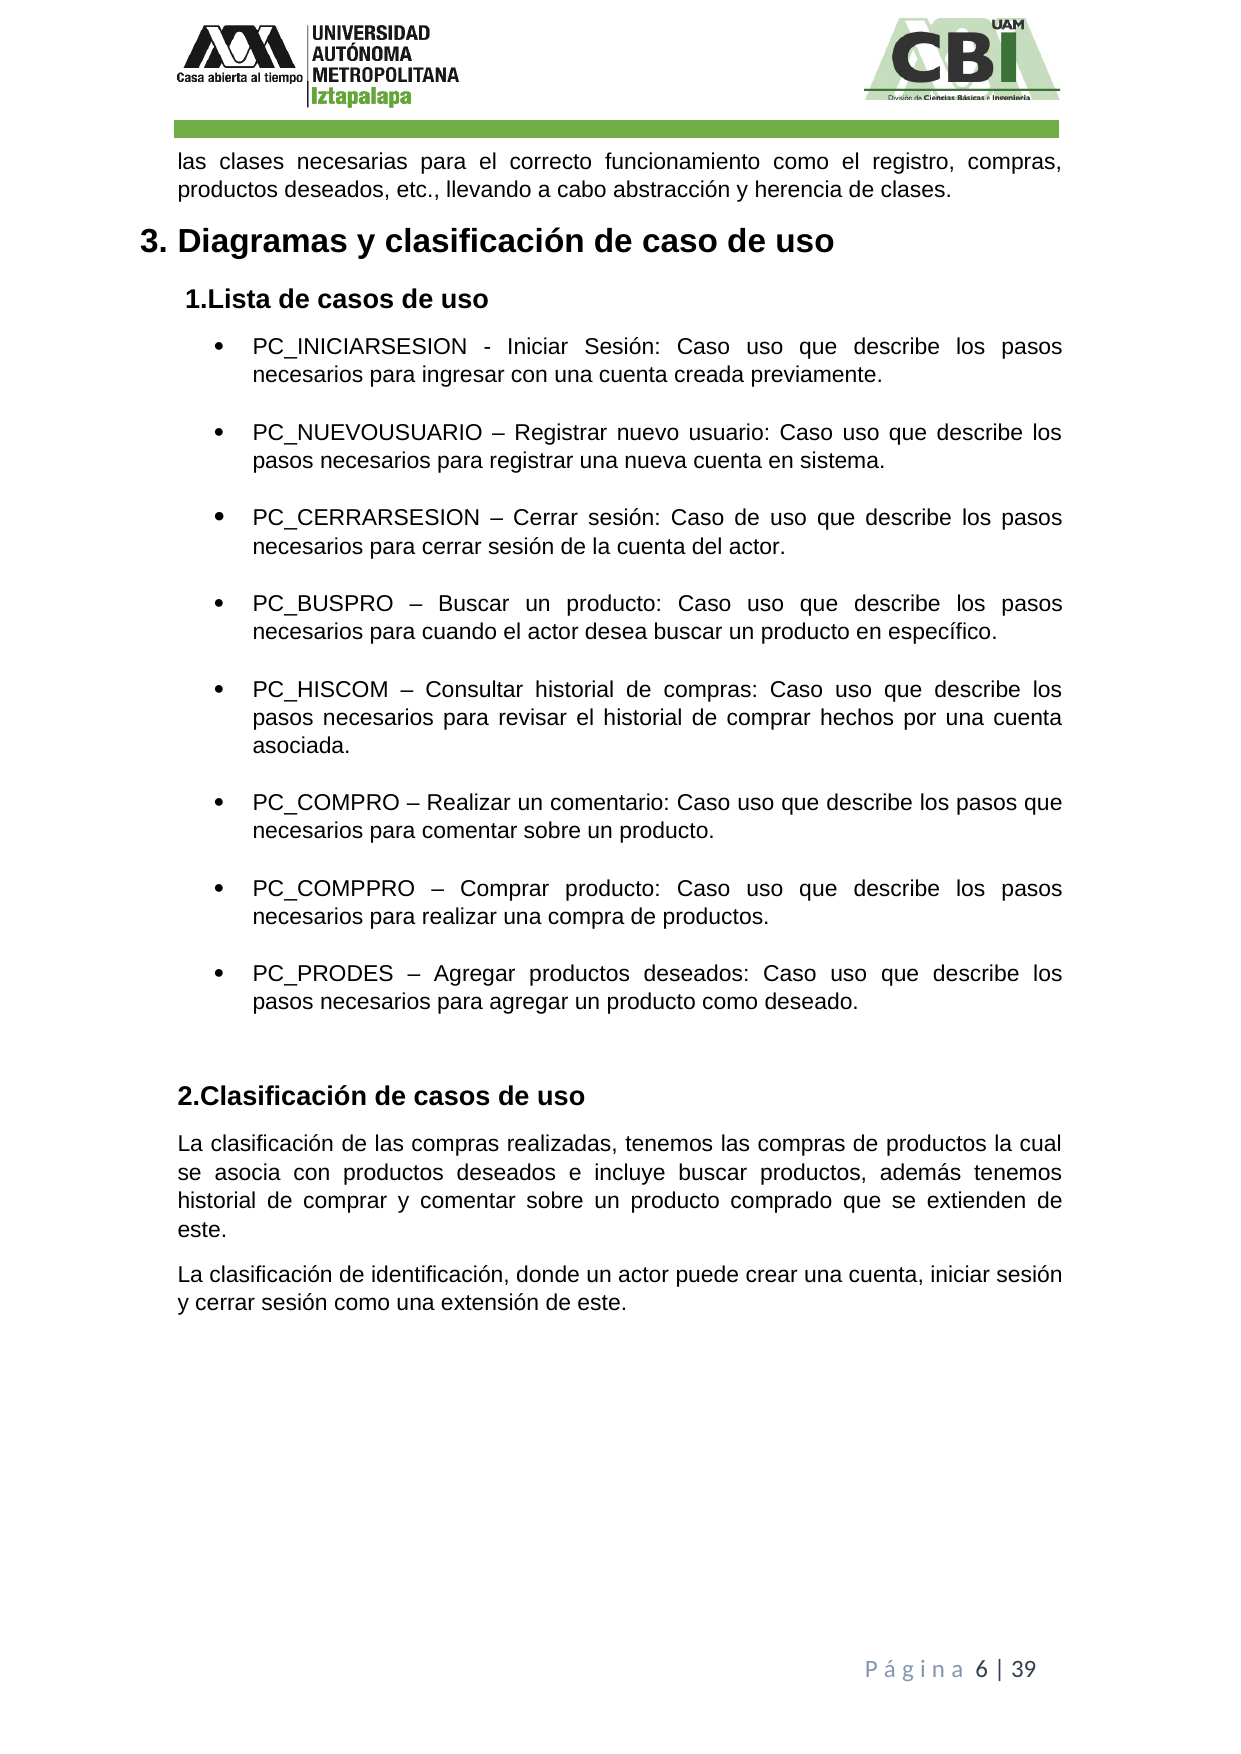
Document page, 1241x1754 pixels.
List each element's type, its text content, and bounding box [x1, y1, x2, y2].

picture [863, 18, 1060, 100]
text El siguiente diagrama de dominio nos muestra la clasificación de las clases que se necesitan para identificar fácilmente el funcionamiento del sistema de Axis. Teniendo las clases necesarias para el correcto funcionamiento como el registro, compras, productos deseados, etc., llevando a cabo abstracción y herencia de clases. [177, 148, 1063, 202]
list PC_CERRARSESION – Cerrar sesión: Caso de uso que describe los pasos necesarios para cerrar sesión de la cuenta del actor. [215, 504, 1063, 559]
list PC_INICIARSESION - Iniciar Sesión: Caso uso que describe los pasos necesarios para ingresar con una cuenta creada previamente. [215, 333, 1063, 388]
list PC_COMPPRO – Comprar producto: Caso uso que describe los pasos necesarios para realizar una compra de productos. [215, 875, 1063, 929]
list PC_PRODES – Agregar productos deseados: Caso uso que describe los pasos necesarios para agregar un producto como deseado. [215, 960, 1063, 1015]
list PC_HISCOM – Consultar historial de compras: Caso uso que describe los pasos necesarios para revisar el historial de comprar hechos por una cuenta asociada. [215, 676, 1063, 758]
text La clasificación de identificación, donde un actor puede crear una cuenta, iniciar sesión y cerrar sesión como una extensión de este. [177, 1261, 1063, 1315]
subtitle 1.Lista de casos de uso [177, 283, 1063, 314]
picture [177, 25, 459, 109]
subtitle Diagramas y clasificación de caso de uso [140, 221, 1063, 259]
list PC_NUEVOUSUARIO – Registrar nuevo usuario: Caso uso que describe los pasos necesarios para registrar una nueva cuenta en sistema. [215, 419, 1063, 473]
list PC_COMPRO – Realizar un comentario: Caso uso que describe los pasos que necesarios para comentar sobre un producto. [215, 789, 1063, 844]
subtitle 2.Clasificación de casos de uso [177, 1080, 1063, 1111]
list PC_BUSPRO – Buscar un producto: Caso uso que describe los pasos necesarios para cuando el actor desea buscar un producto en específico. [215, 590, 1063, 645]
text La clasificación de las compras realizadas, tenemos las compras de productos la cual se asocia con productos deseados e incluye buscar productos, además tenemos historial de comprar y comentar sobre un producto comprado que se extienden de este. [177, 1130, 1063, 1242]
